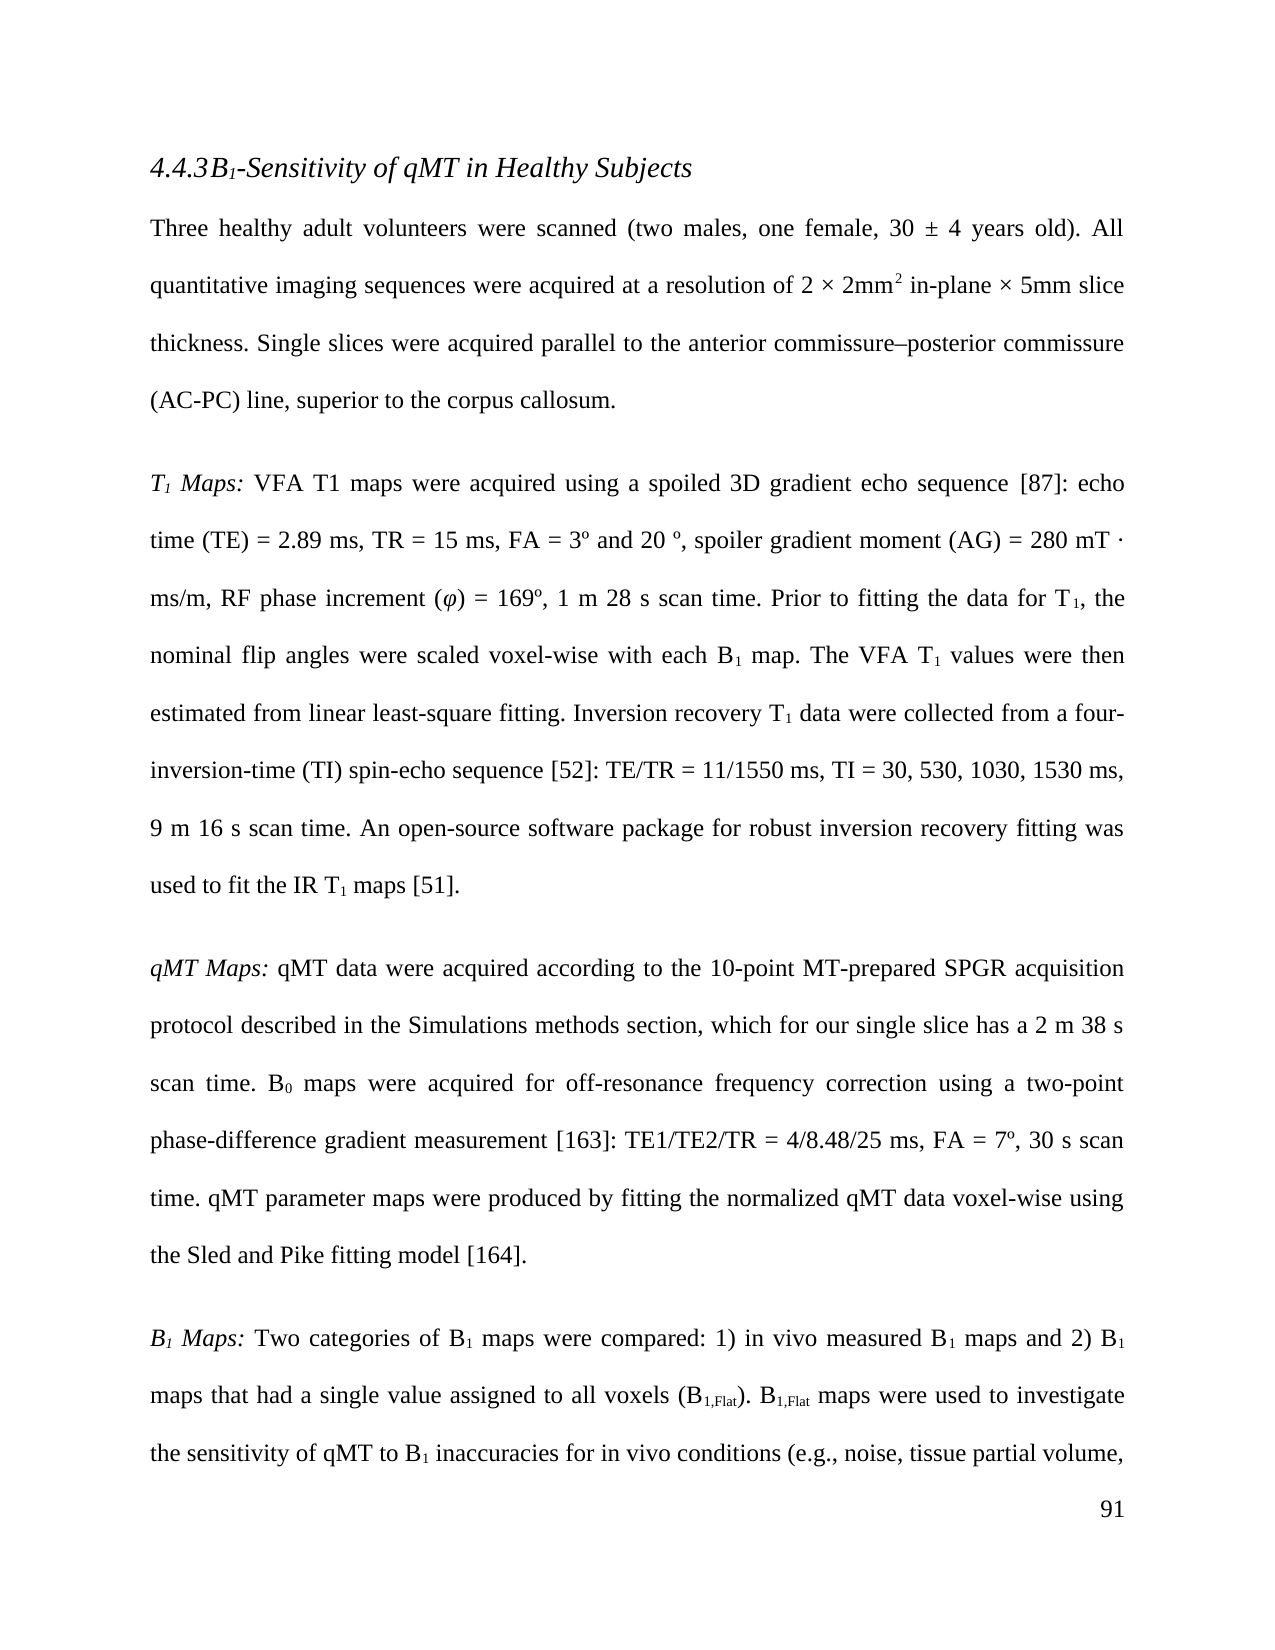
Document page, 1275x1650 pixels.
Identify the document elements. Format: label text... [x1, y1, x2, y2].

text T1 Maps: VFA T1 maps were acquired using a spoiled 3D gradient echo sequence [87]: echo time (TE) = 2.89 ms, TR = 15 ms, FA = 3º and 20 º, spoiler gradient moment (AG) = 280 mT ∙ ms/m, RF phase increment (φ) = 169º, 1 m 28 s scan time. Prior to fitting the data for T1, the nominal flip angles were scaled voxel-wise with each B1 map. The VFA T1 values were then estimated from linear least-square fitting. Inversion recovery T1 data were collected from a four-inversion-time (TI) spin-echo sequence [52]: TE/TR = 11/1550 ms, TI = 30, 530, 1030, 1530 ms, 9 m 16 s scan time. An open-source software package for robust inversion recovery fitting was used to fit the IR T1 maps [51]. [150, 468, 1125, 899]
text qMT Maps: qMT data were acquired according to the 10-point MT-prepared SPGR acquisition protocol described in the Simulations methods section, which for our single slice has a 2 m 38 s scan time. B0 maps were acquired for off-resonance frequency correction using a two-point phase-difference gradient measurement [163]: TE1/TE2/TR = 4/8.48/25 ms, FA = 7º, 30 s scan time. qMT parameter maps were produced by fitting the normalized qMT data voxel-wise using the Sled and Pike fitting model [164]. [150, 953, 1125, 1269]
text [150, 1323, 1125, 1467]
subtitle B1-Sensitivity of qMT in Healthy Subjects [150, 150, 1125, 183]
text Three healthy adult volunteers were scanned (two males, one female, 30 ± 4 years old). All quantitative imaging sequences were acquired at a resolution of 2 × 2mm2 in-plane × 5mm slice thickness. Single slices were acquired parallel to the anterior commissure–posterior commissure (AC-PC) line, superior to the corpus callosum. [150, 213, 1125, 414]
